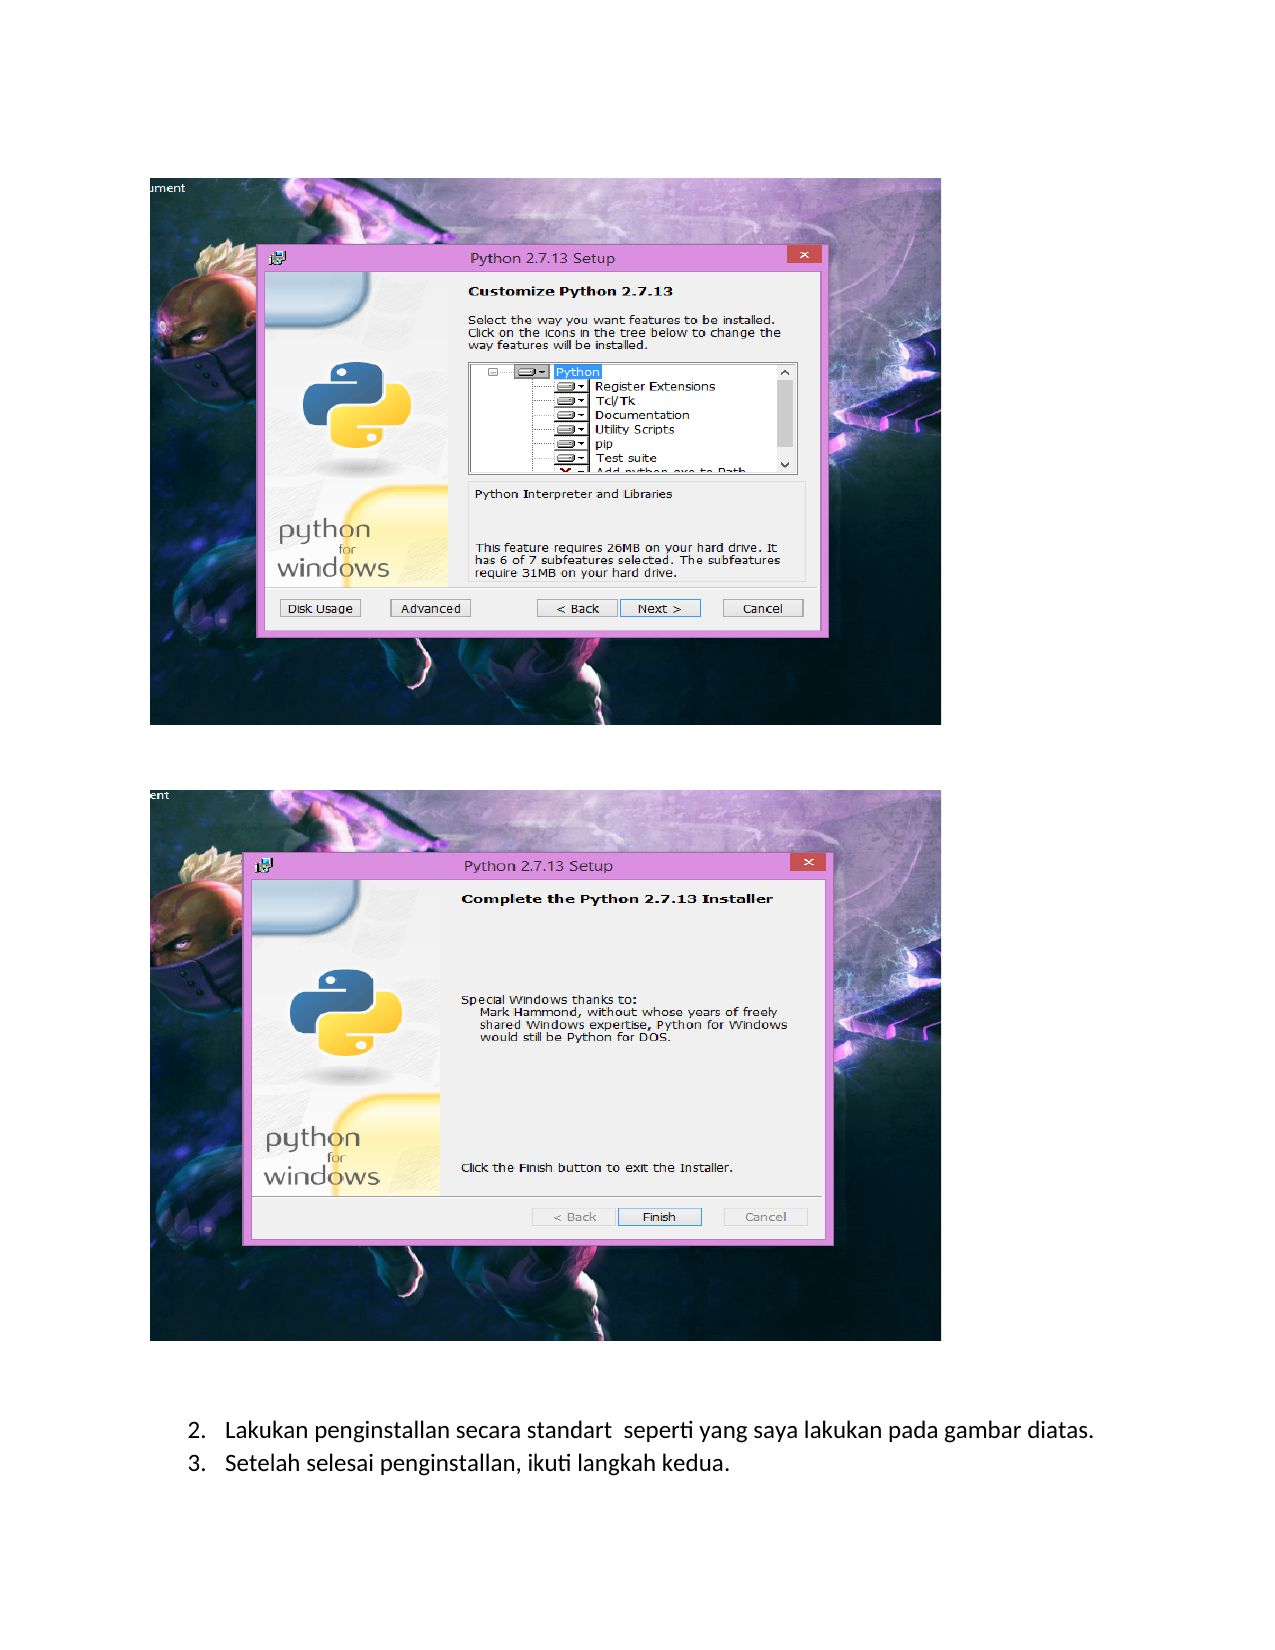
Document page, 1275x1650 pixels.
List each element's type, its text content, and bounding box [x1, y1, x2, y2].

list Lakukan penginstallan secara standart seperti yang saya lakukan pada gambar diatas. [187, 1414, 1125, 1445]
picture [150, 790, 942, 1341]
list Setelah selesai penginstallan, ikuti langkah kedua. [187, 1447, 1125, 1478]
picture [150, 178, 942, 725]
